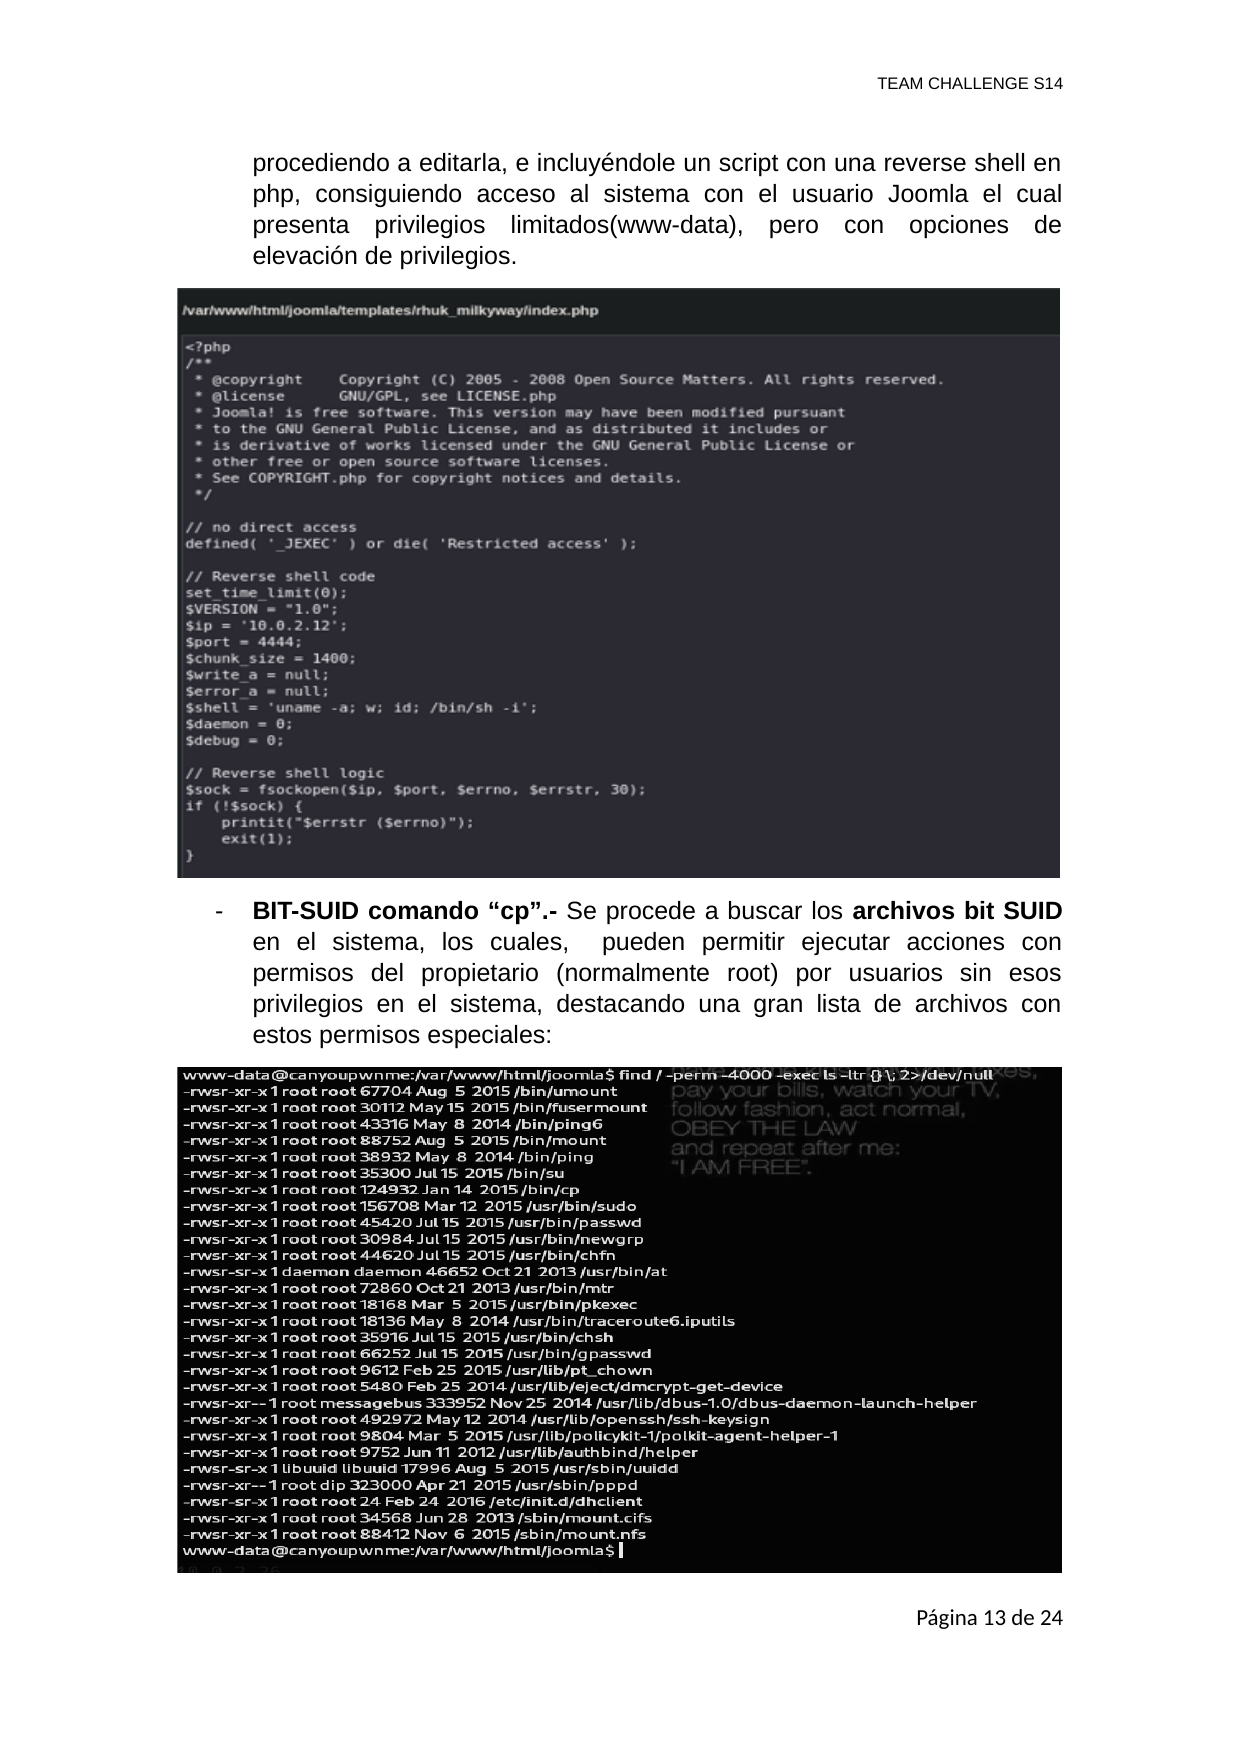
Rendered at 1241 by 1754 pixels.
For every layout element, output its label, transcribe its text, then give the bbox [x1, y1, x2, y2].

picture [177, 288, 1060, 878]
picture [177, 1067, 1062, 1573]
list BIT-SUID comando “cp”.- Se procede a buscar los archivos bit SUID en el sistema, los cuales, pueden permitir ejecutar acciones con permisos del propietario (normalmente root) por usuarios sin esos privilegios en el sistema, destacando una gran lista de archivos con estos permisos especiales: [215, 896, 1063, 1049]
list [215, 148, 1063, 269]
